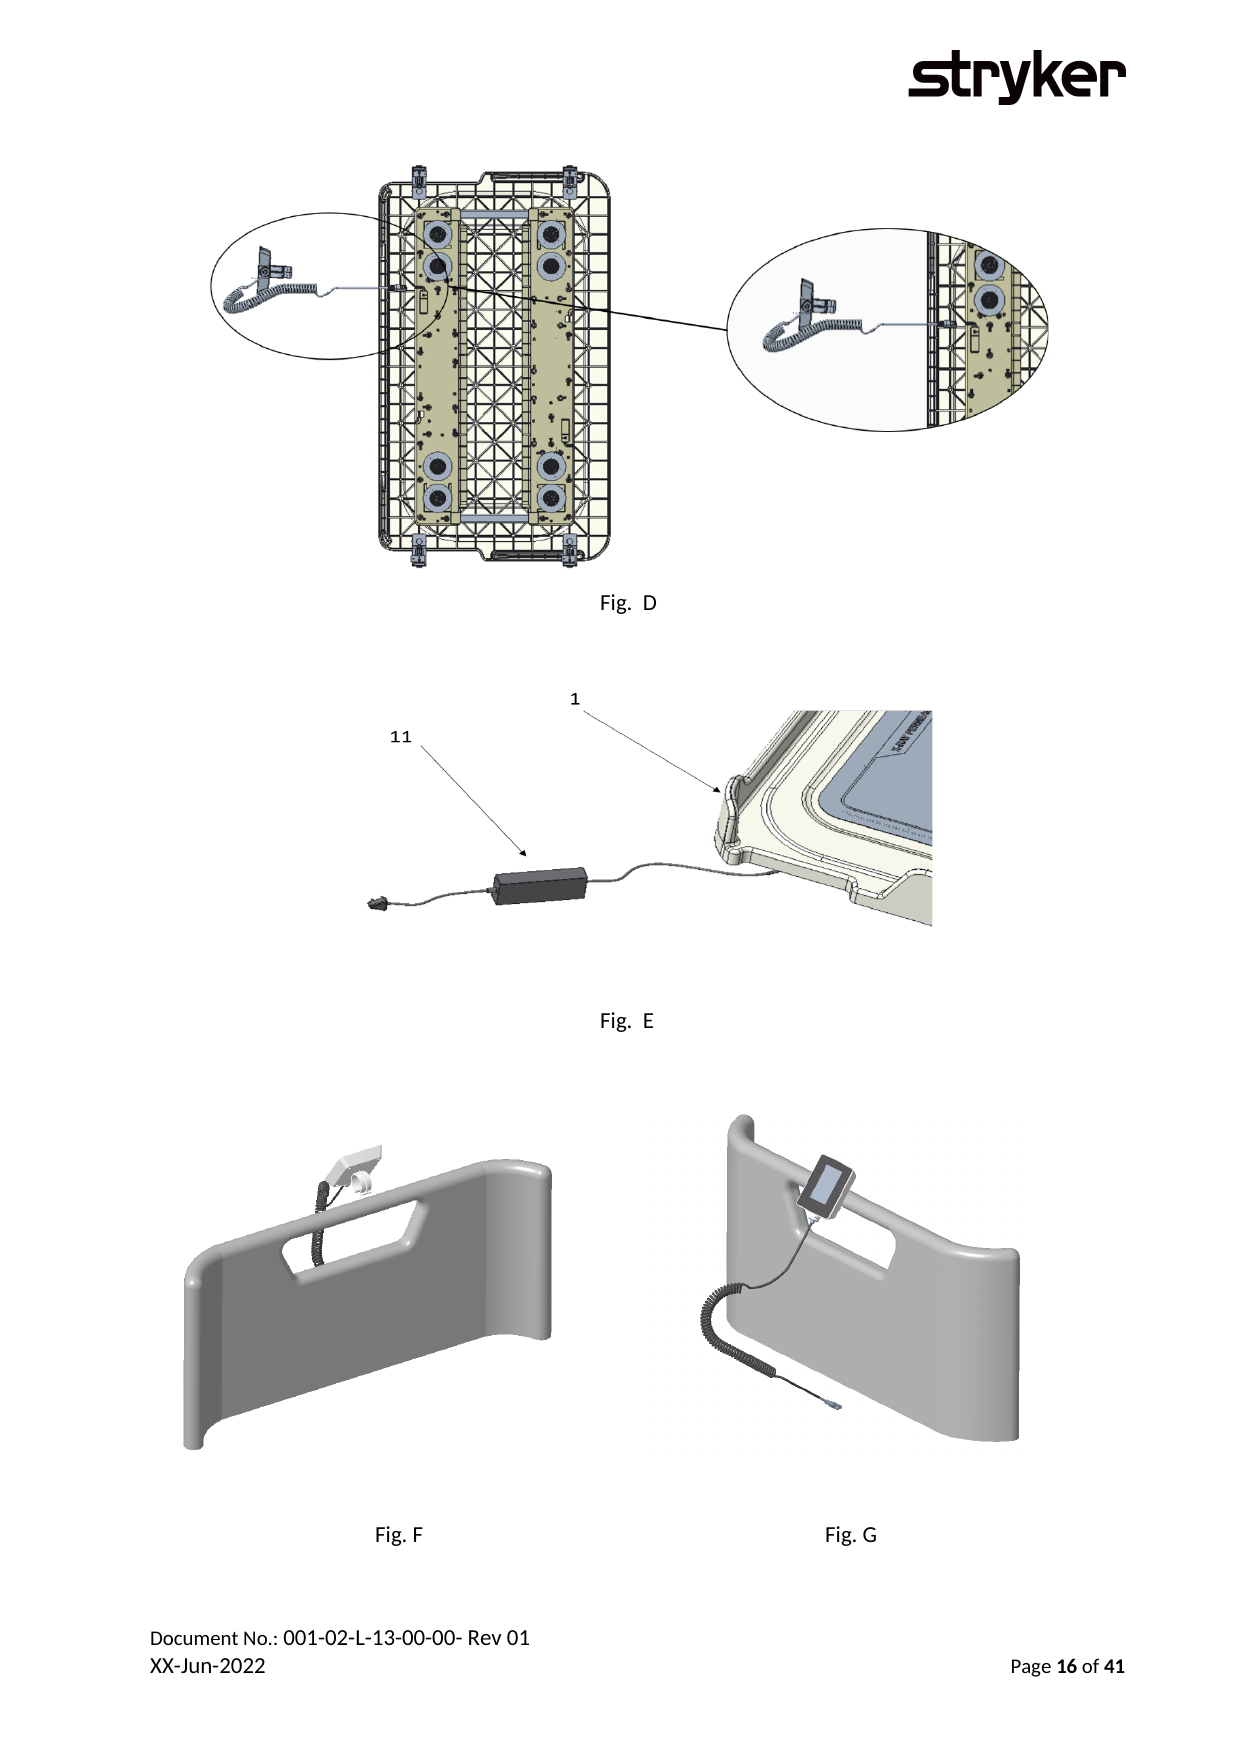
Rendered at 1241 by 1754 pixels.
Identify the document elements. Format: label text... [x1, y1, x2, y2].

picture [150, 1100, 598, 1455]
text Fig. F Fig. G [300, 1520, 1090, 1548]
picture [908, 50, 1126, 105]
text Fig. E [525, 1006, 1090, 1034]
text Fig. D [525, 588, 1090, 616]
picture [632, 1105, 1036, 1455]
picture [307, 681, 933, 988]
picture [191, 150, 1049, 569]
